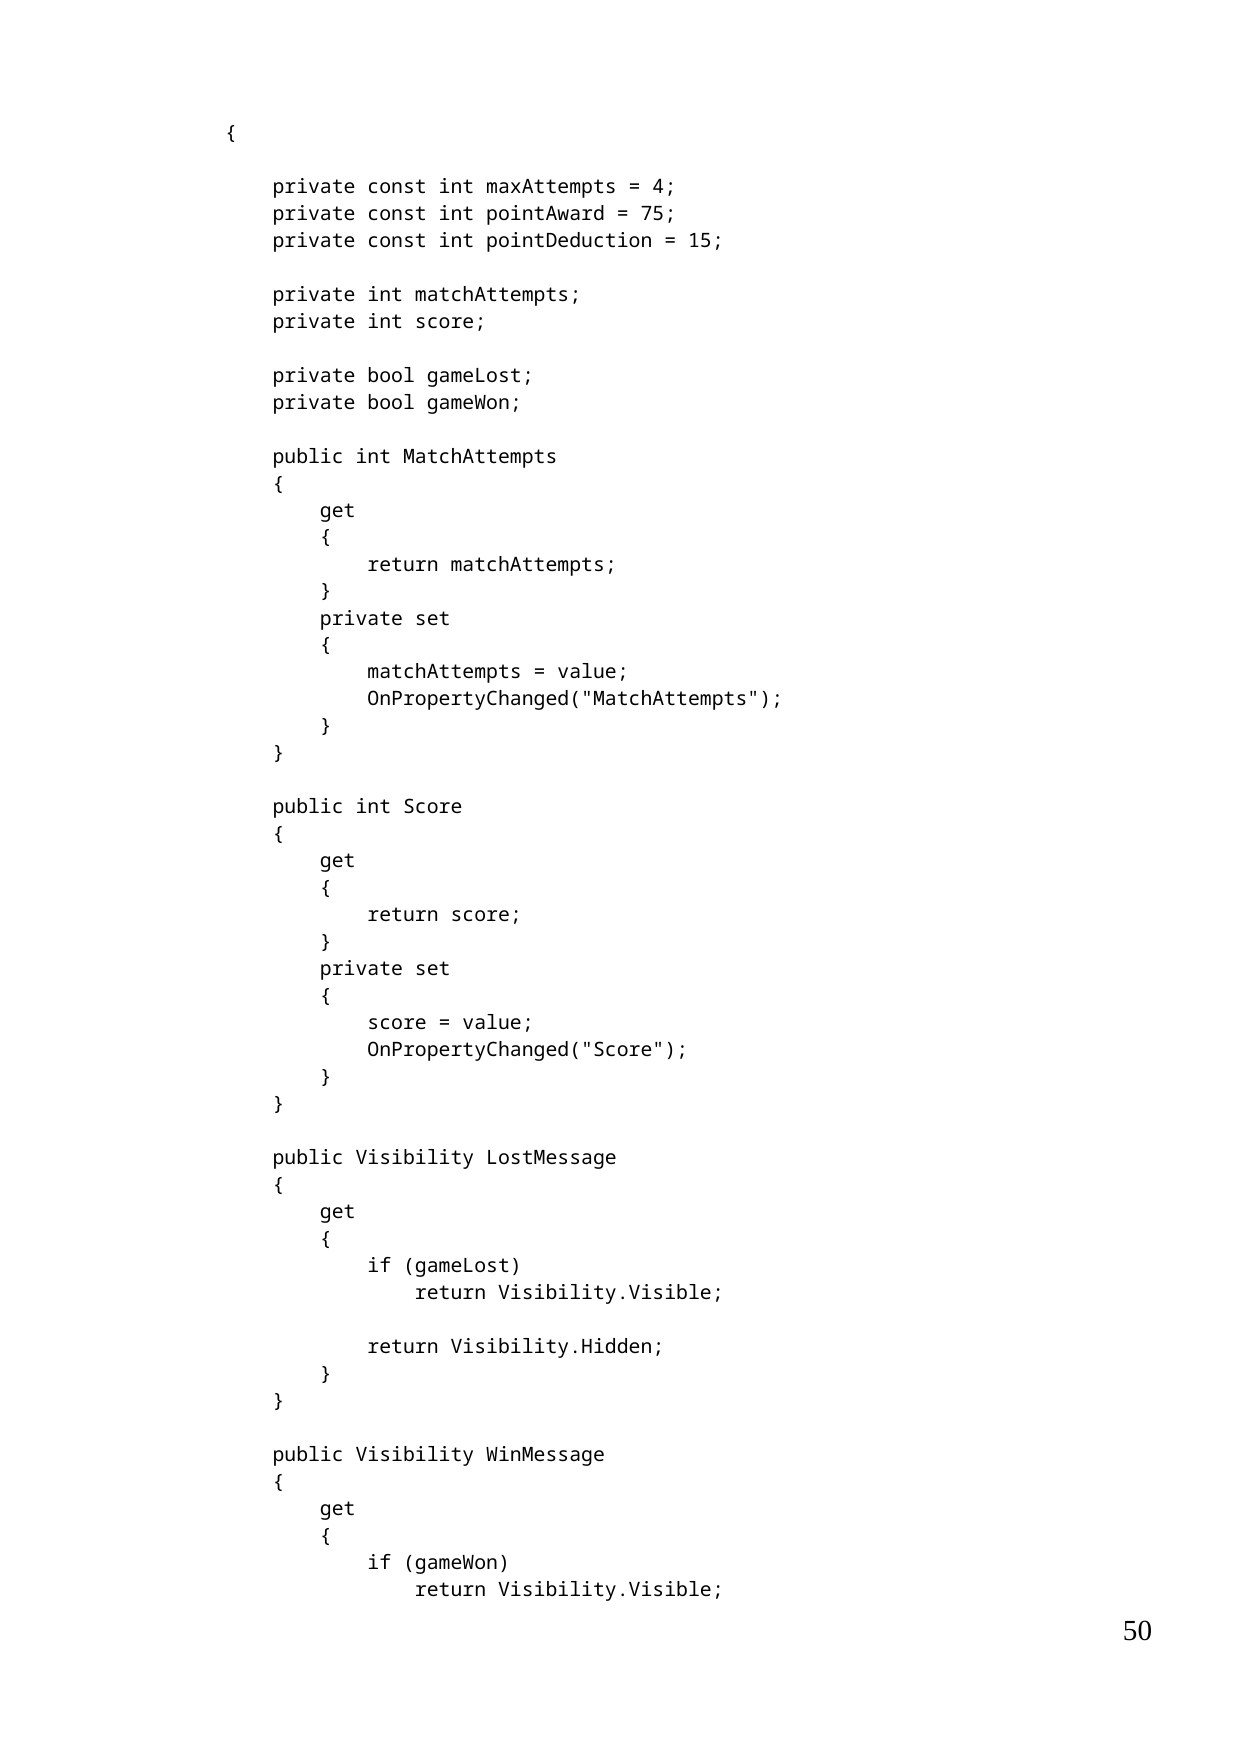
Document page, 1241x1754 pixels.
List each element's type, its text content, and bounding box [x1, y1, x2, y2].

text } [177, 1089, 1152, 1116]
text OnPropertyChanged("Score"); [177, 1035, 1152, 1062]
text return Visibility.Hidden; [177, 1332, 1152, 1359]
text public int Score [177, 793, 1152, 819]
text { [177, 1224, 1152, 1251]
text get [177, 1494, 1152, 1521]
text { [177, 1170, 1152, 1197]
text } [177, 712, 1152, 739]
text public Visibility LostMessage [177, 1143, 1152, 1170]
text private int matchAttempts; [177, 280, 1152, 307]
text { [177, 981, 1152, 1008]
text return Visibility.Visible; [177, 1278, 1152, 1305]
text { [177, 1521, 1152, 1548]
text } [177, 577, 1152, 604]
text private int score; [177, 307, 1152, 334]
text private bool gameWon; [177, 388, 1152, 415]
text public Visibility WinMessage [177, 1440, 1152, 1467]
text matchAttempts = value; [177, 658, 1152, 685]
text get [177, 847, 1152, 873]
text } [177, 1386, 1152, 1413]
text { [177, 873, 1152, 901]
text { [177, 819, 1152, 847]
text private const int pointAward = 75; [177, 199, 1152, 226]
text { [177, 118, 1152, 145]
text private bool gameLost; [177, 361, 1152, 388]
text OnPropertyChanged("MatchAttempts"); [177, 685, 1152, 712]
text if (gameLost) [177, 1251, 1152, 1278]
text } [177, 1062, 1152, 1089]
text public int MatchAttempts [177, 442, 1152, 469]
text return Visibility.Visible; [177, 1575, 1152, 1602]
text { [177, 631, 1152, 658]
text } [177, 927, 1152, 954]
text } [177, 739, 1152, 766]
text { [177, 1467, 1152, 1494]
text { [177, 523, 1152, 550]
text get [177, 1197, 1152, 1224]
text private set [177, 604, 1152, 631]
text return matchAttempts; [177, 550, 1152, 577]
text return score; [177, 901, 1152, 927]
text } [177, 1359, 1152, 1386]
text score = value; [177, 1008, 1152, 1035]
text if (gameWon) [177, 1548, 1152, 1575]
text private const int maxAttempts = 4; [177, 172, 1152, 199]
text get [177, 496, 1152, 523]
text { [177, 469, 1152, 496]
text private set [177, 954, 1152, 981]
text private const int pointDeduction = 15; [177, 226, 1152, 253]
